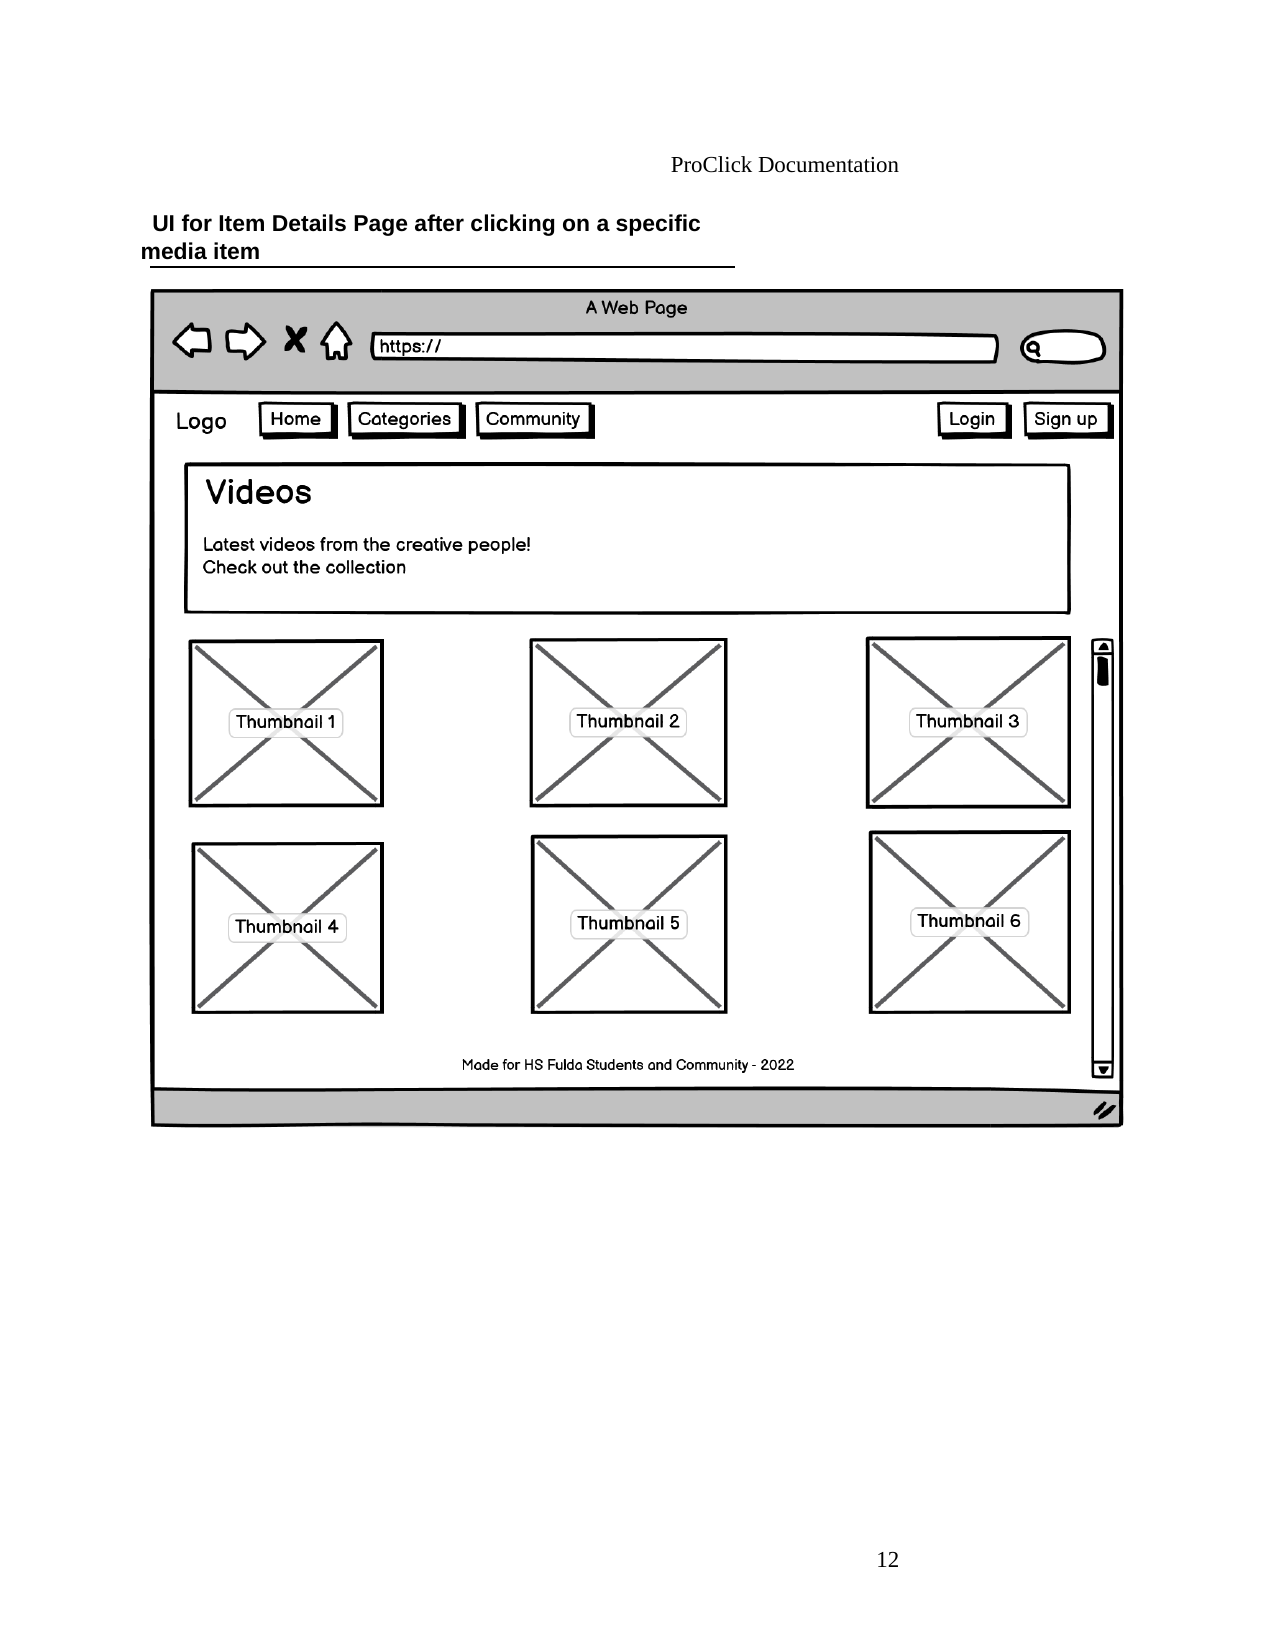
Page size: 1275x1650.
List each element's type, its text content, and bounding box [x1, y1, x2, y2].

picture [149, 288, 1124, 1128]
text UI for Item Details Page after clicking on a specific media item [139, 209, 738, 264]
